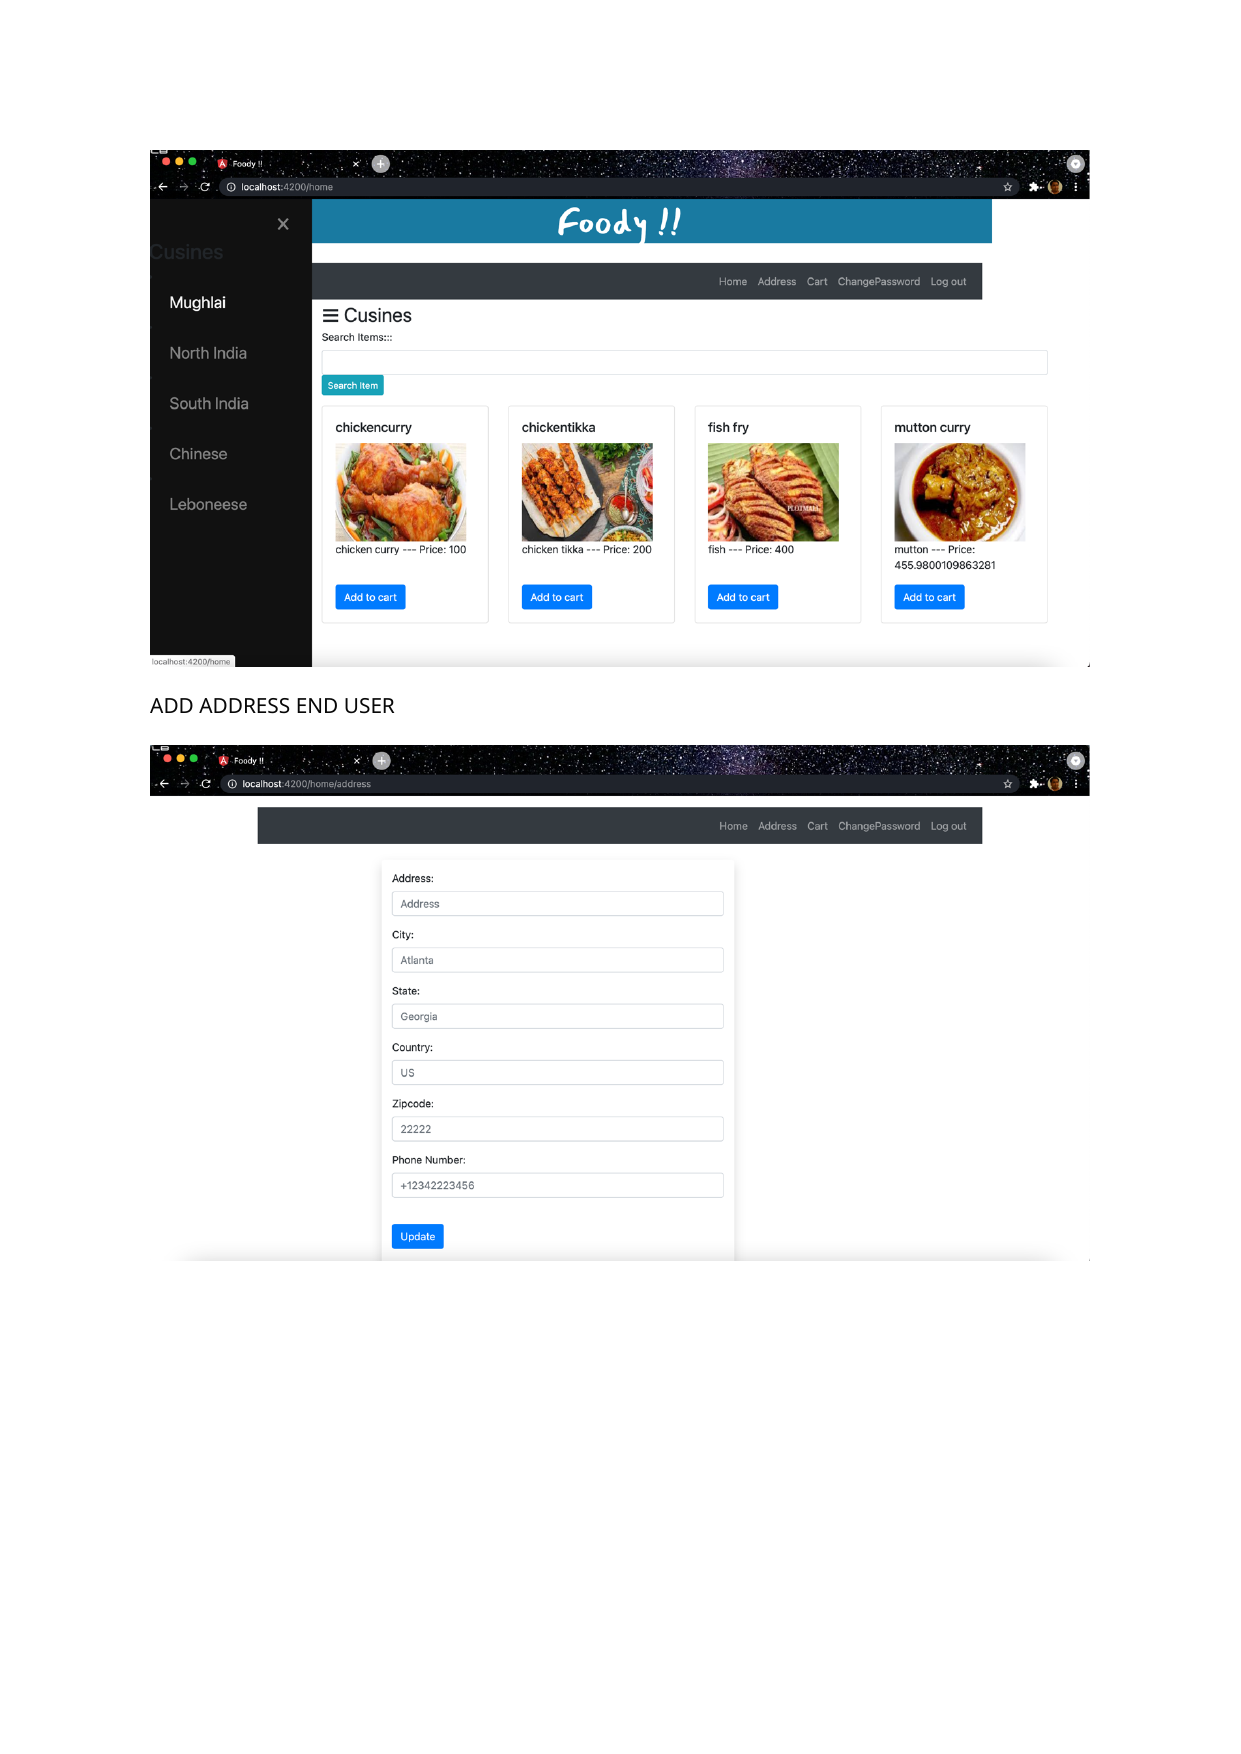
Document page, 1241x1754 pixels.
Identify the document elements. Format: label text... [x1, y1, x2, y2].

text ADD ADDRESS END USER [150, 692, 1090, 720]
picture [150, 745, 1090, 1261]
picture [150, 150, 1090, 667]
